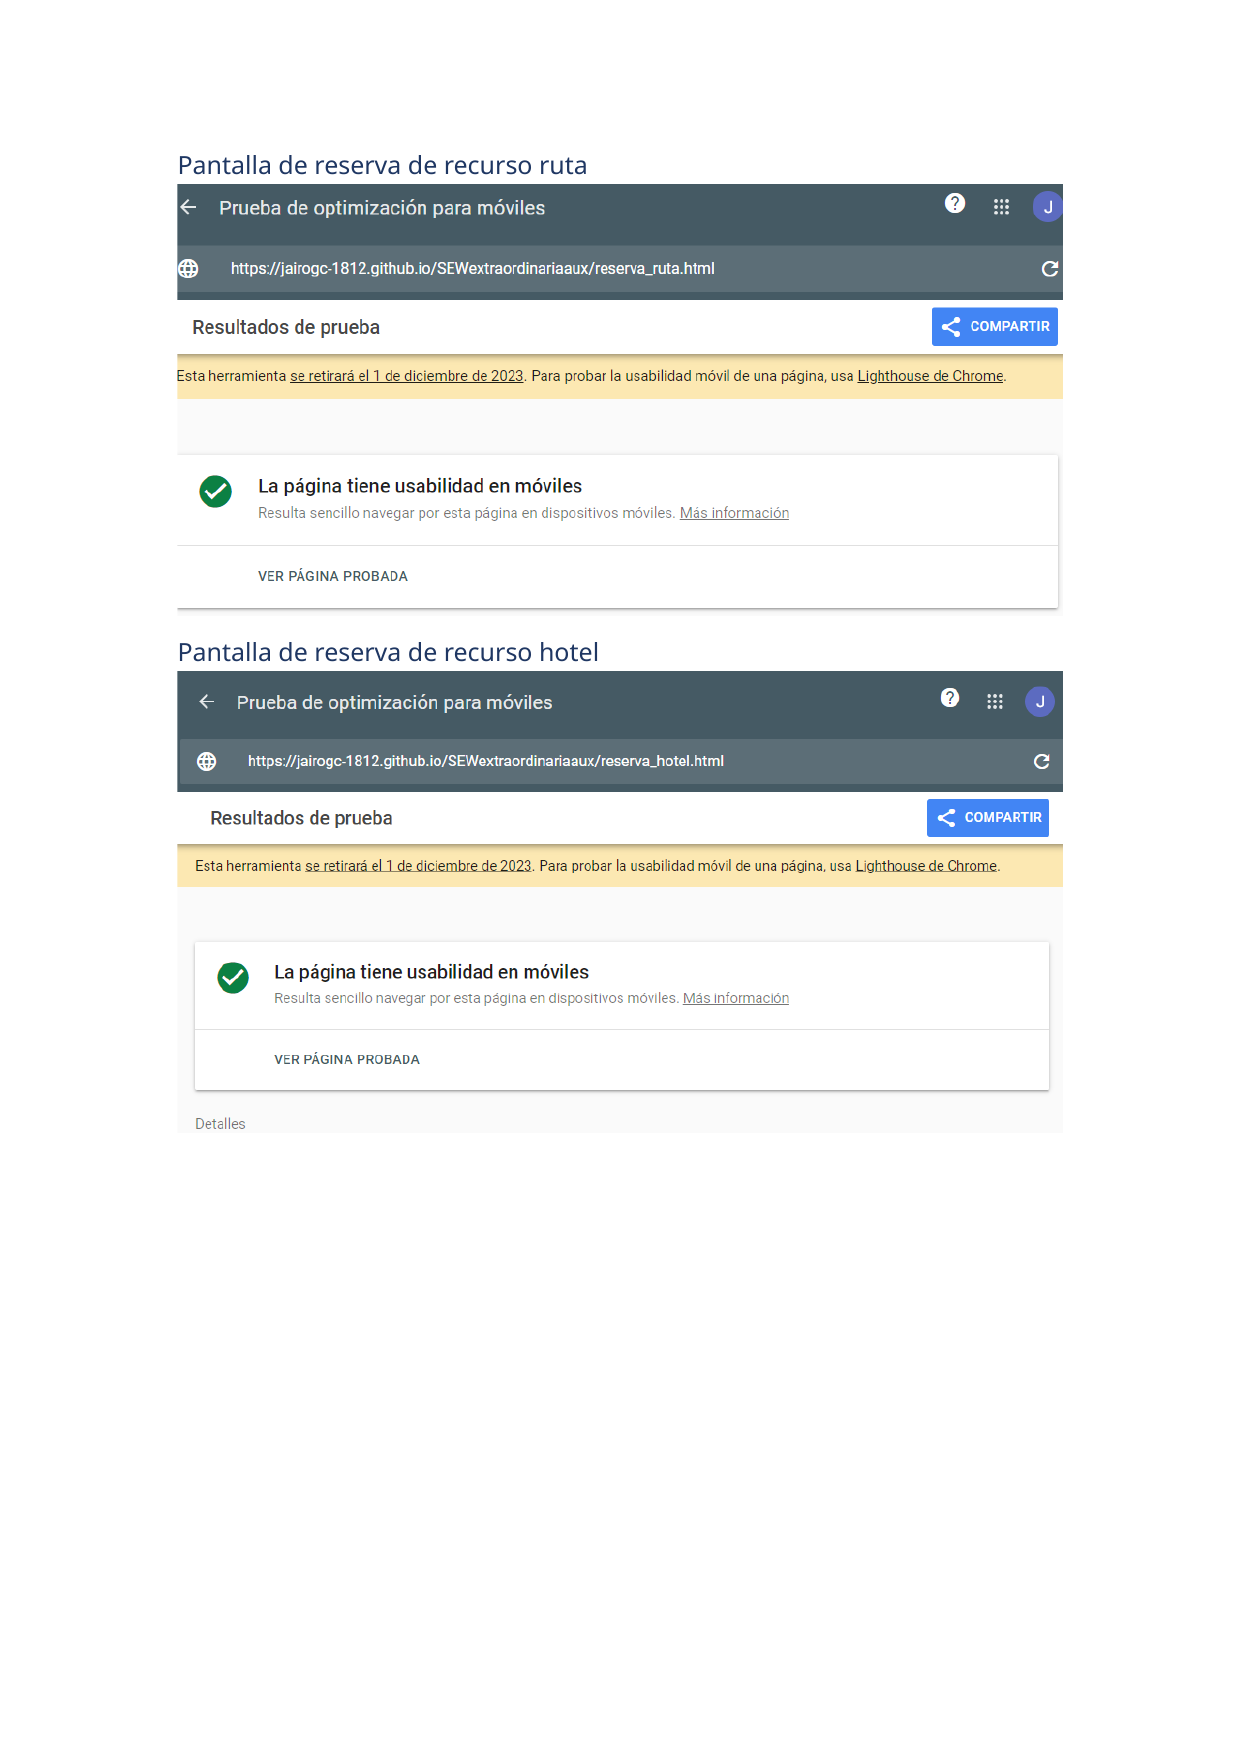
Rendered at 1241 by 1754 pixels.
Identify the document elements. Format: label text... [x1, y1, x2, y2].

picture [177, 671, 1063, 1133]
subtitle Pantalla de reserva de recurso ruta [177, 148, 1063, 182]
subtitle Pantalla de reserva de recurso hotel [177, 634, 1063, 668]
picture [177, 184, 1063, 616]
